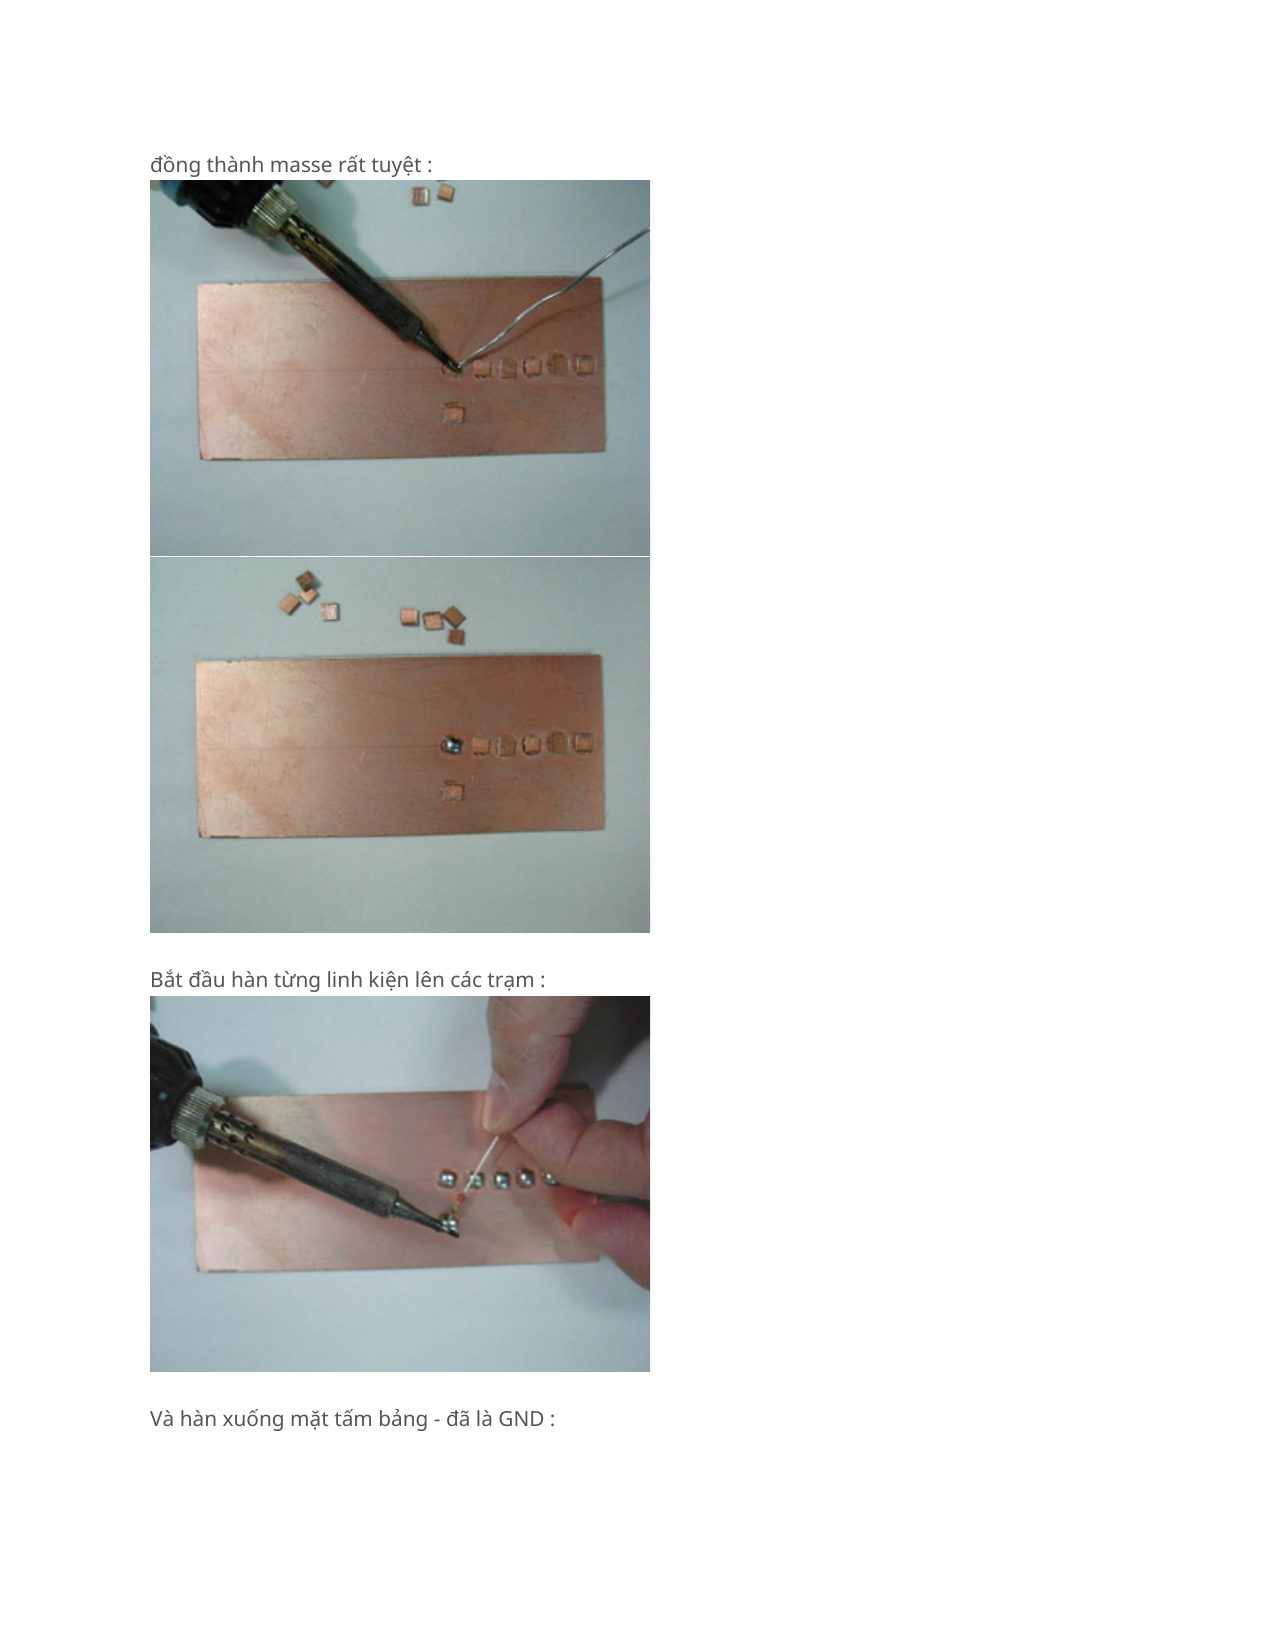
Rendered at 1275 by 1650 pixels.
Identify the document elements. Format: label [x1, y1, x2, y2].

picture [150, 557, 650, 933]
text [150, 150, 1125, 1432]
picture [150, 996, 650, 1372]
picture [150, 180, 650, 556]
